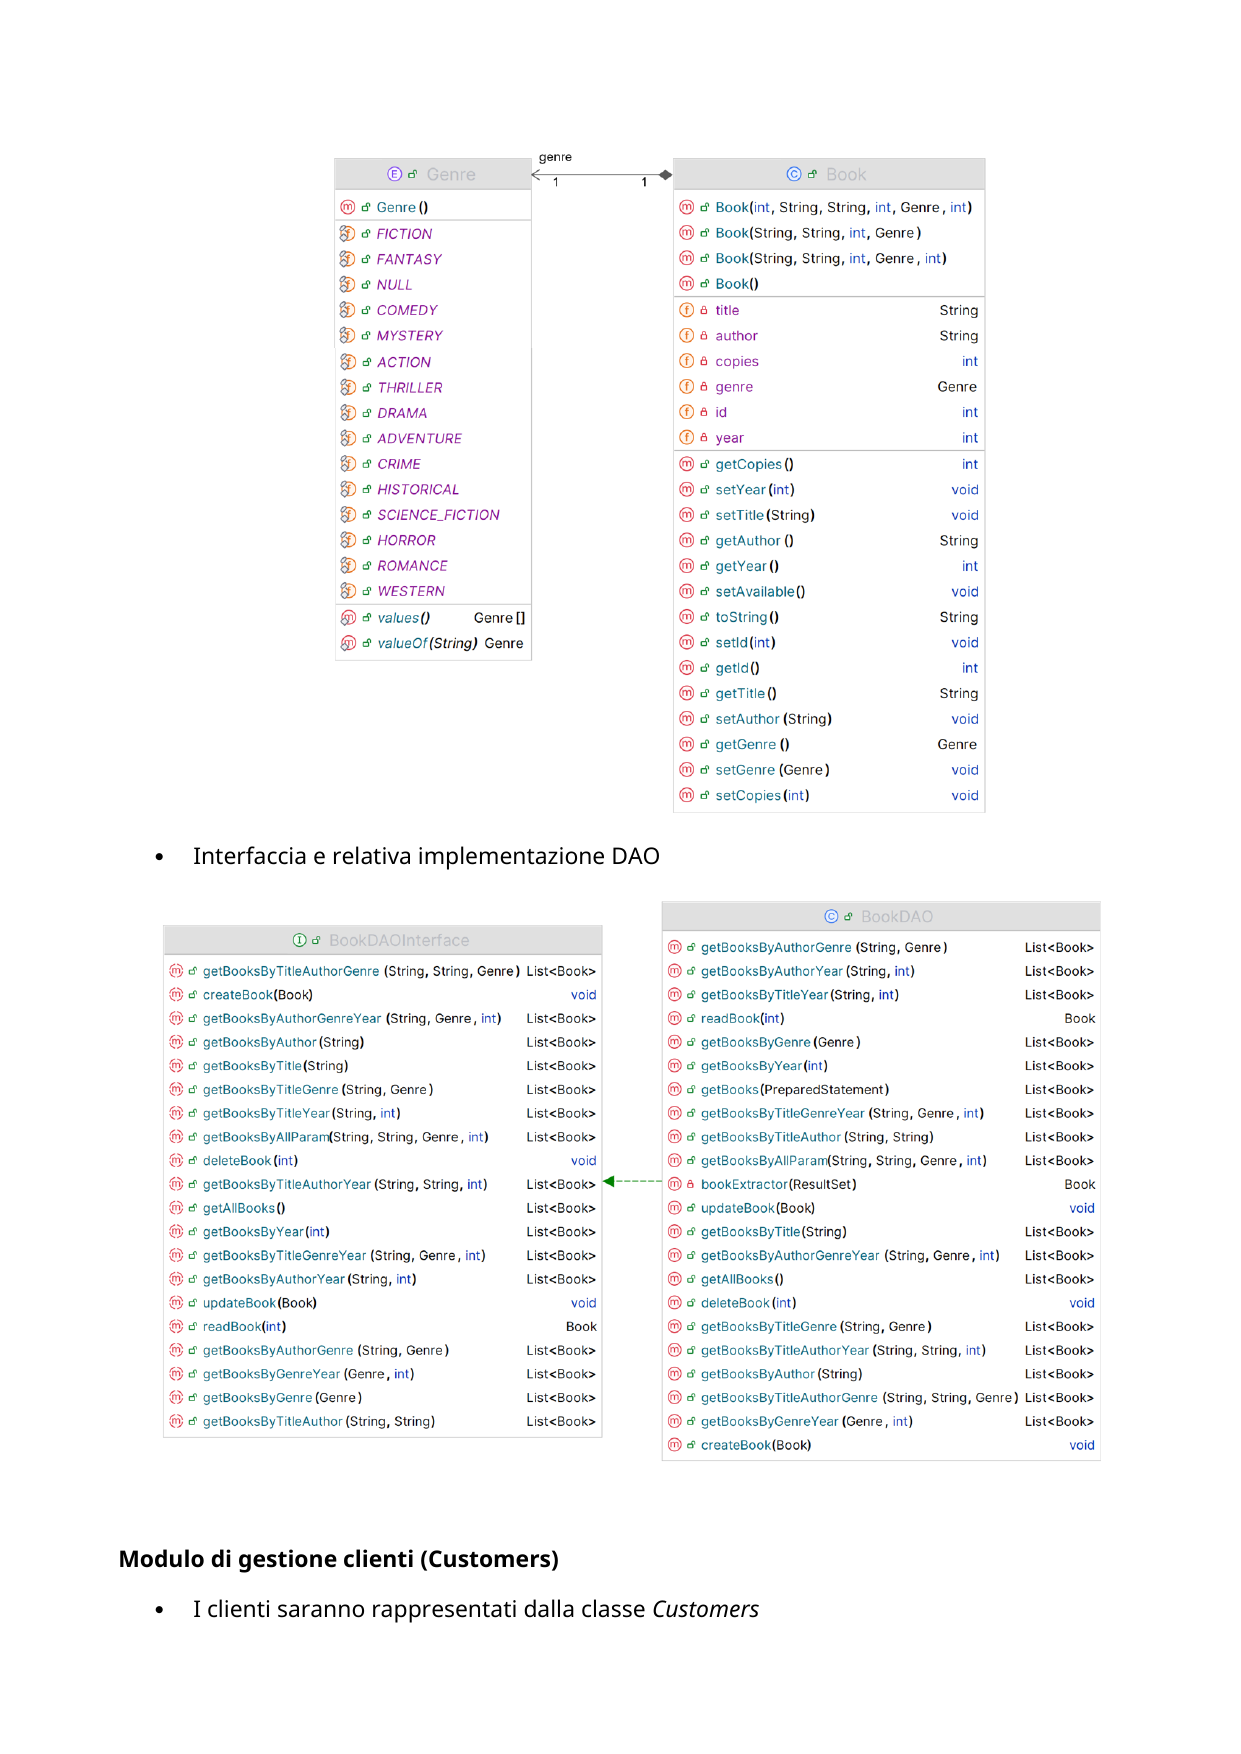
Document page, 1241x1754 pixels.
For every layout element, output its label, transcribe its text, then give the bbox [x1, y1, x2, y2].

picture [321, 147, 994, 821]
list I clienti saranno rappresentati dalla classe Customers [156, 1593, 1122, 1625]
list Interfaccia e relativa implementazione DAO [156, 840, 1122, 871]
text Modulo di gestione clienti (Customers) [118, 1543, 1122, 1574]
picture [155, 890, 1129, 1474]
